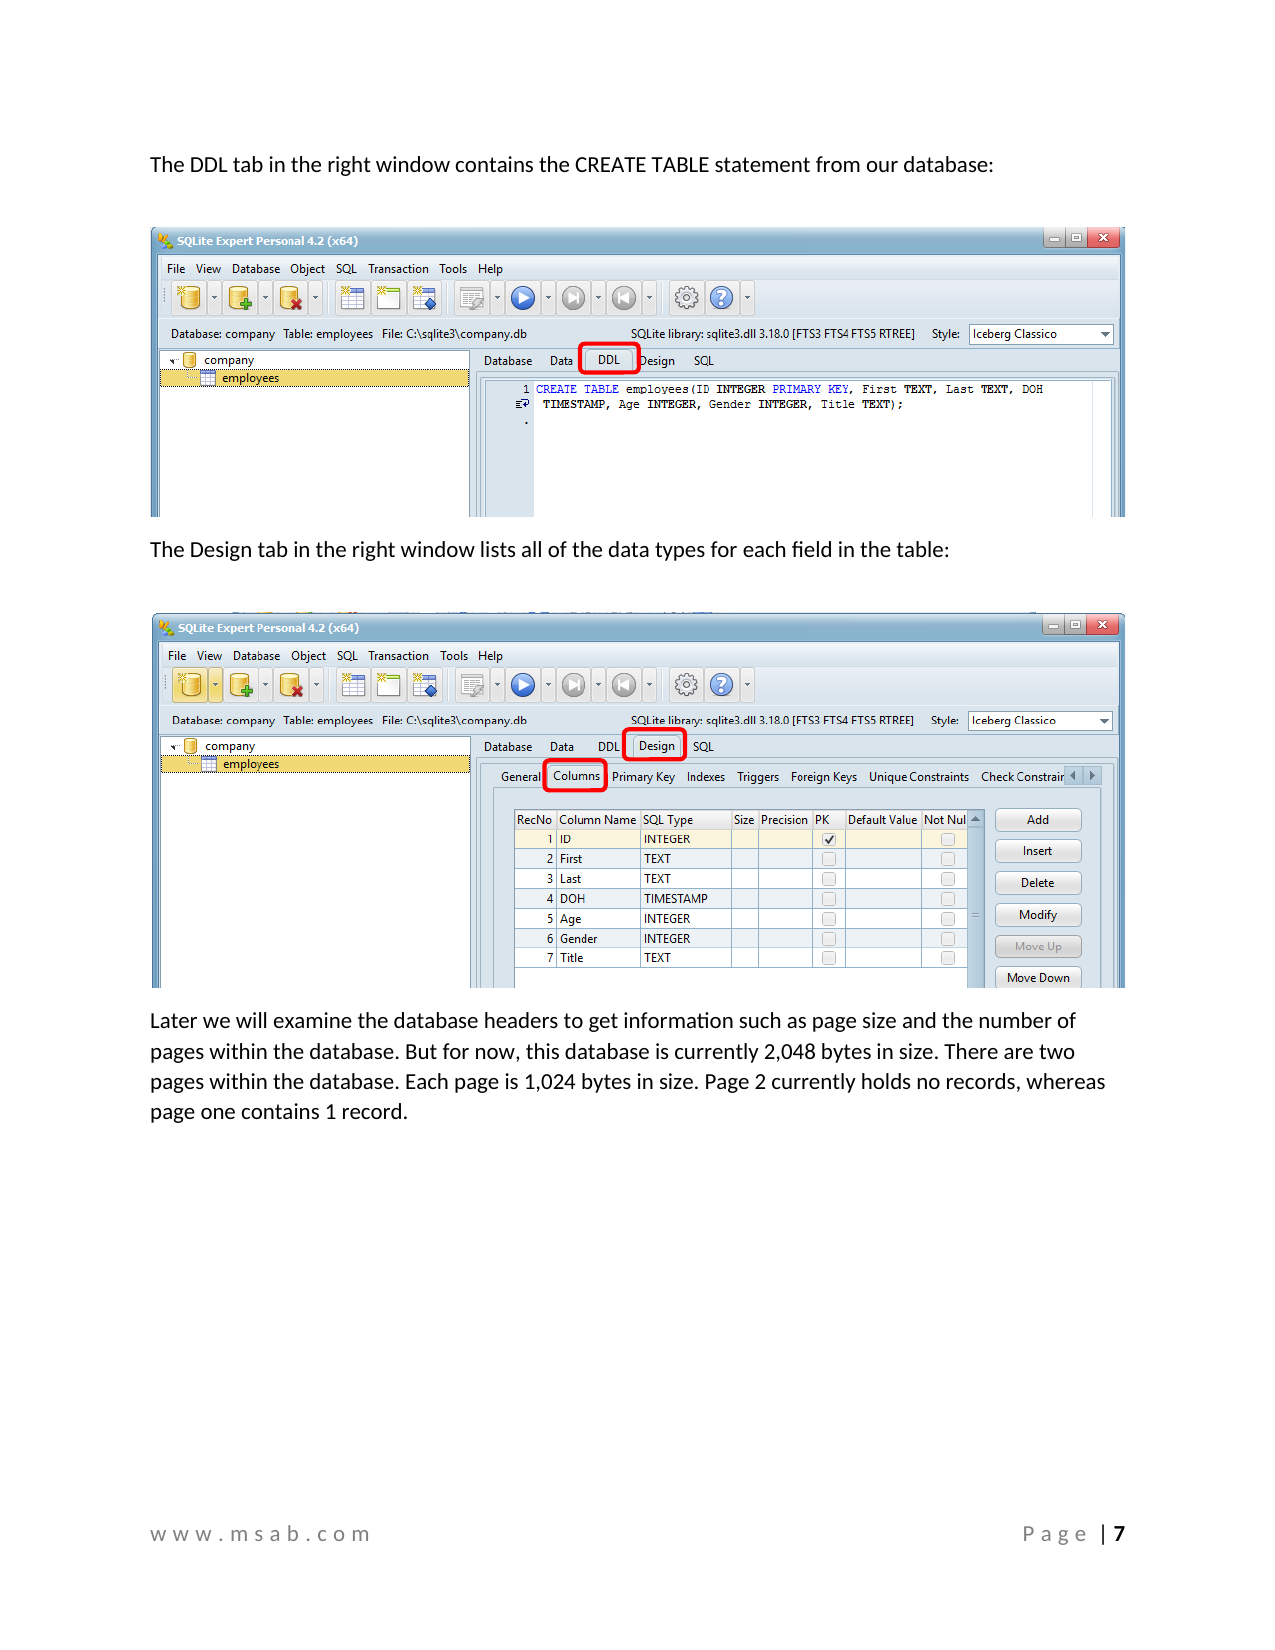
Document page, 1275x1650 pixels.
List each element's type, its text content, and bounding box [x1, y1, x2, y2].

text Later we will examine the database headers to get information such as page size and the number of pages within the database. But for now, this database is currently 2,048 bytes in size. There are two pages within the database. Each page is 1,024 bytes in size. Page 2 currently holds no records, whereas page one contains 1 record. [150, 1007, 1125, 1125]
picture [150, 612, 1125, 988]
picture [150, 227, 1125, 517]
text The Design tab in the right window lists all of the data types for each field in the table: [150, 535, 1125, 563]
text The DDL tab in the right window contains the CREATE TABLE statement from our database: [150, 150, 1125, 178]
